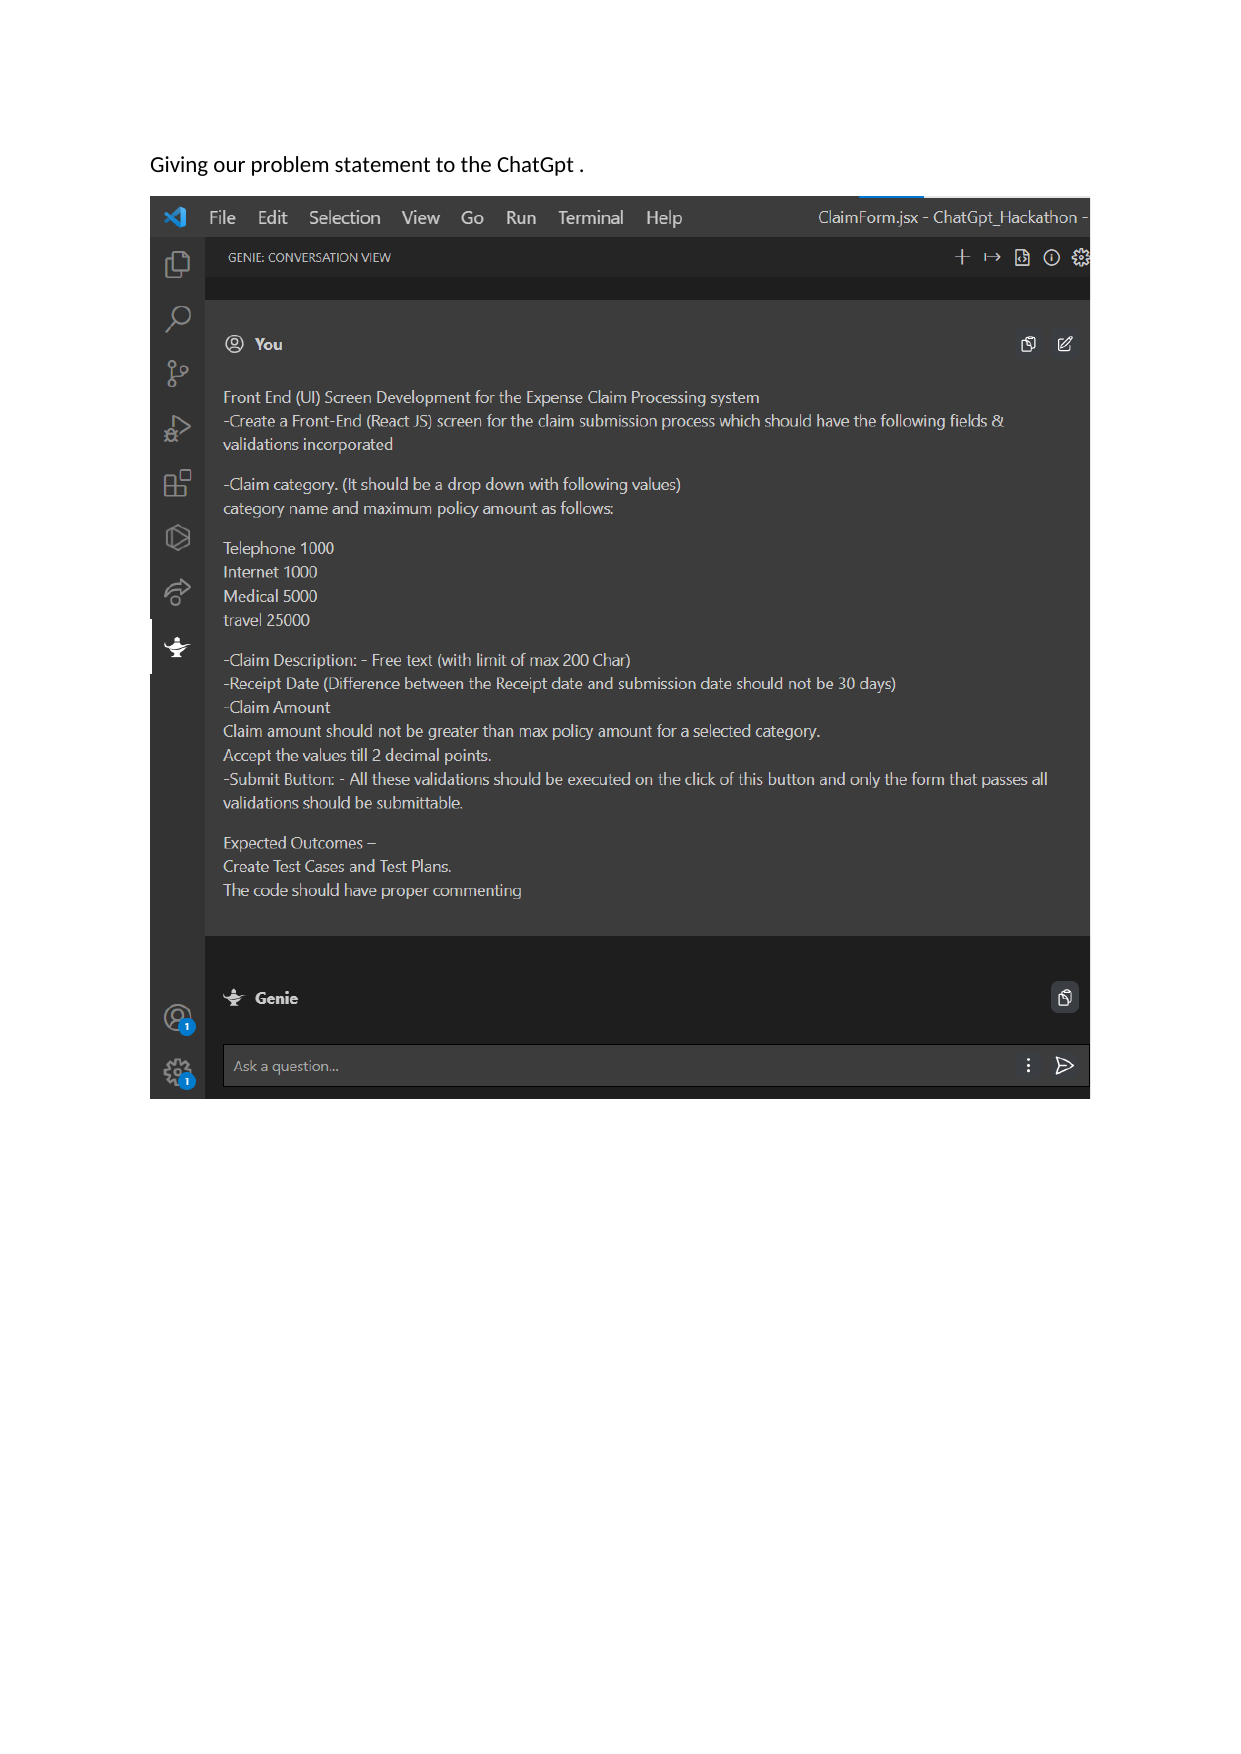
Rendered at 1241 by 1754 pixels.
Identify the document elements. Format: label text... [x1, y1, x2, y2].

text Giving our problem statement to the ChatGpt . [150, 150, 1090, 178]
picture [150, 196, 1091, 1099]
